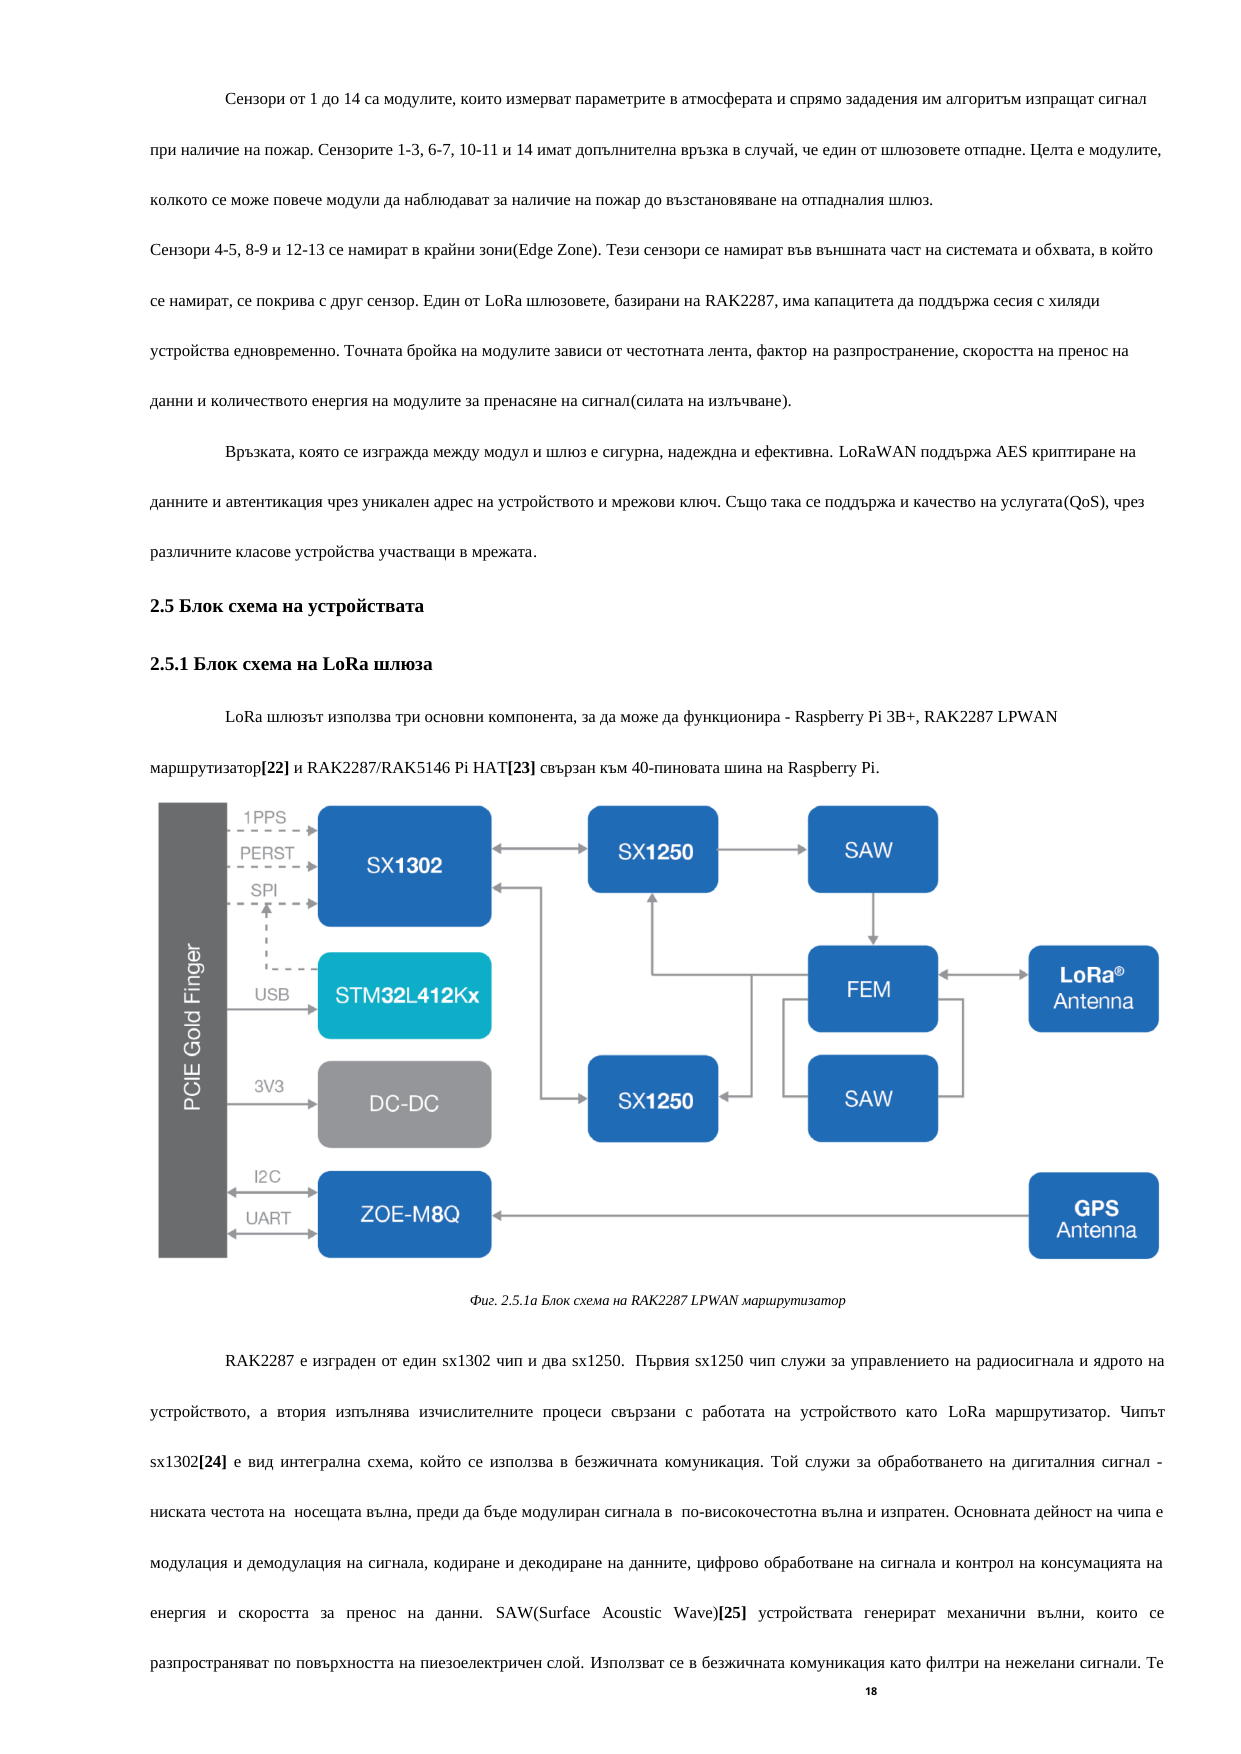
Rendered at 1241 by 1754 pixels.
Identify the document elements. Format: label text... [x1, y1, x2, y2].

list 2.5 Блок схема на устройствата [150, 578, 1165, 616]
list Връзката, която се изгражда между модул и шлюз е сигурна, надеждна и ефективна. LoRaWAN поддържа AES криптиране на данните и автентикация чрез уникален адрес на устройството и мрежови ключ. Също така се поддържа и качество на услугата(QoS), чрез различните класове устройства участващи в мрежата. [150, 427, 1165, 561]
list Фиг. 2.5.1а Блок схема на RAK2287 LPWAN маршрутизатор [150, 1279, 1165, 1308]
list LoRa шлюзът използва три основни компонента, за да може да функционира - Raspberry Pi 3B+, RAK2287 LPWAN маршрутизатор[22] и RAK2287/RAK5146 Pi HAT[23] свързан към 40-пиновата шина на Raspberry Pi. [150, 693, 1165, 777]
list 2.5.1 Блок схема на LoRa шлюза [150, 636, 1165, 674]
picture [150, 793, 1165, 1263]
list Сензори 4-5, 8-9 и 12-13 се намират в крайни зони(Edge Zone). Тези сензори се намират във външната част на системата и обхвата, в който се намират, се покрива с друг сензор. Един от LoRa шлюзовете, базирани на RAK2287, има капацитета да поддържа сесия с хиляди устройства едновременно. Точната бройка на модулите зависи от честотната лента, фактор на разпространение, скоростта на пренос на данни и количеството енергия на модулите за пренасяне на сигнал(силата на излъчване). [150, 226, 1165, 410]
list Сензори от 1 до 14 са модулите, които измерват параметрите в атмосферата и спрямо зададения им алгоритъм изпращат сигнал при наличие на пожар. Сензорите 1-3, 6-7, 10-11 и 14 имат допълнителна връзка в случай, че един от шлюзовете отпадне. Целта е модулите, колкото се може повече модули да наблюдават за наличие на пожар до възстановяване на отпадналия шлюз. [150, 75, 1165, 209]
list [150, 1337, 1165, 1672]
